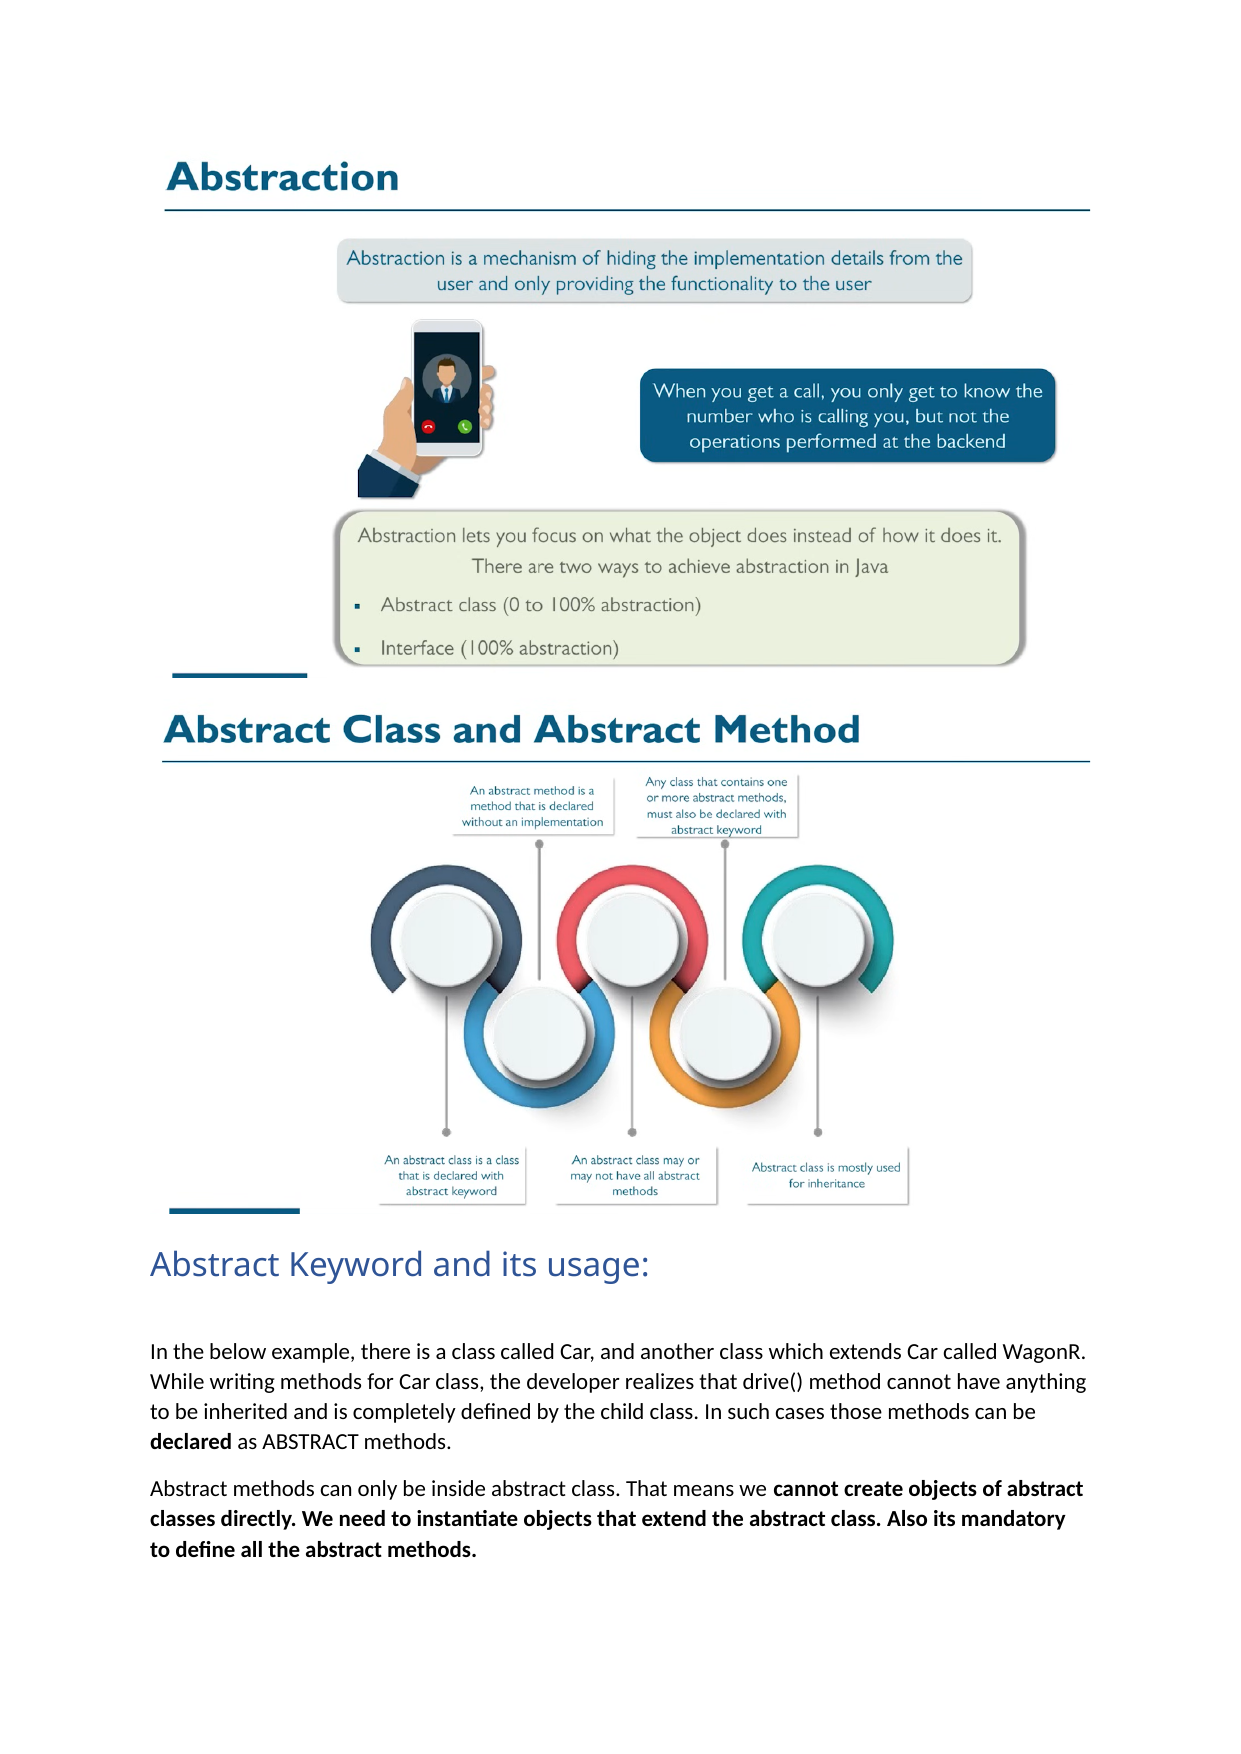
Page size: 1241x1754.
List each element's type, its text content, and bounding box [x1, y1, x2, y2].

text In the below example, there is a class called Car, and another class which extends Car called WagonR. While writing methods for Car class, the developer realizes that drive() method cannot have anything to be inherited and is completely defined by the child class. In such cases those methods can be declared as ABSTRACT methods. [150, 1337, 1090, 1456]
text Abstract methods can only be inside abstract class. That means we cannot create objects of abstract classes directly. We need to instantiate objects that extend the abstract class. Also its mandatory to define all the abstract methods. [150, 1474, 1090, 1563]
picture [150, 696, 1091, 1214]
subtitle Abstract Keyword and its usage: [150, 1241, 1090, 1286]
picture [150, 150, 1091, 678]
